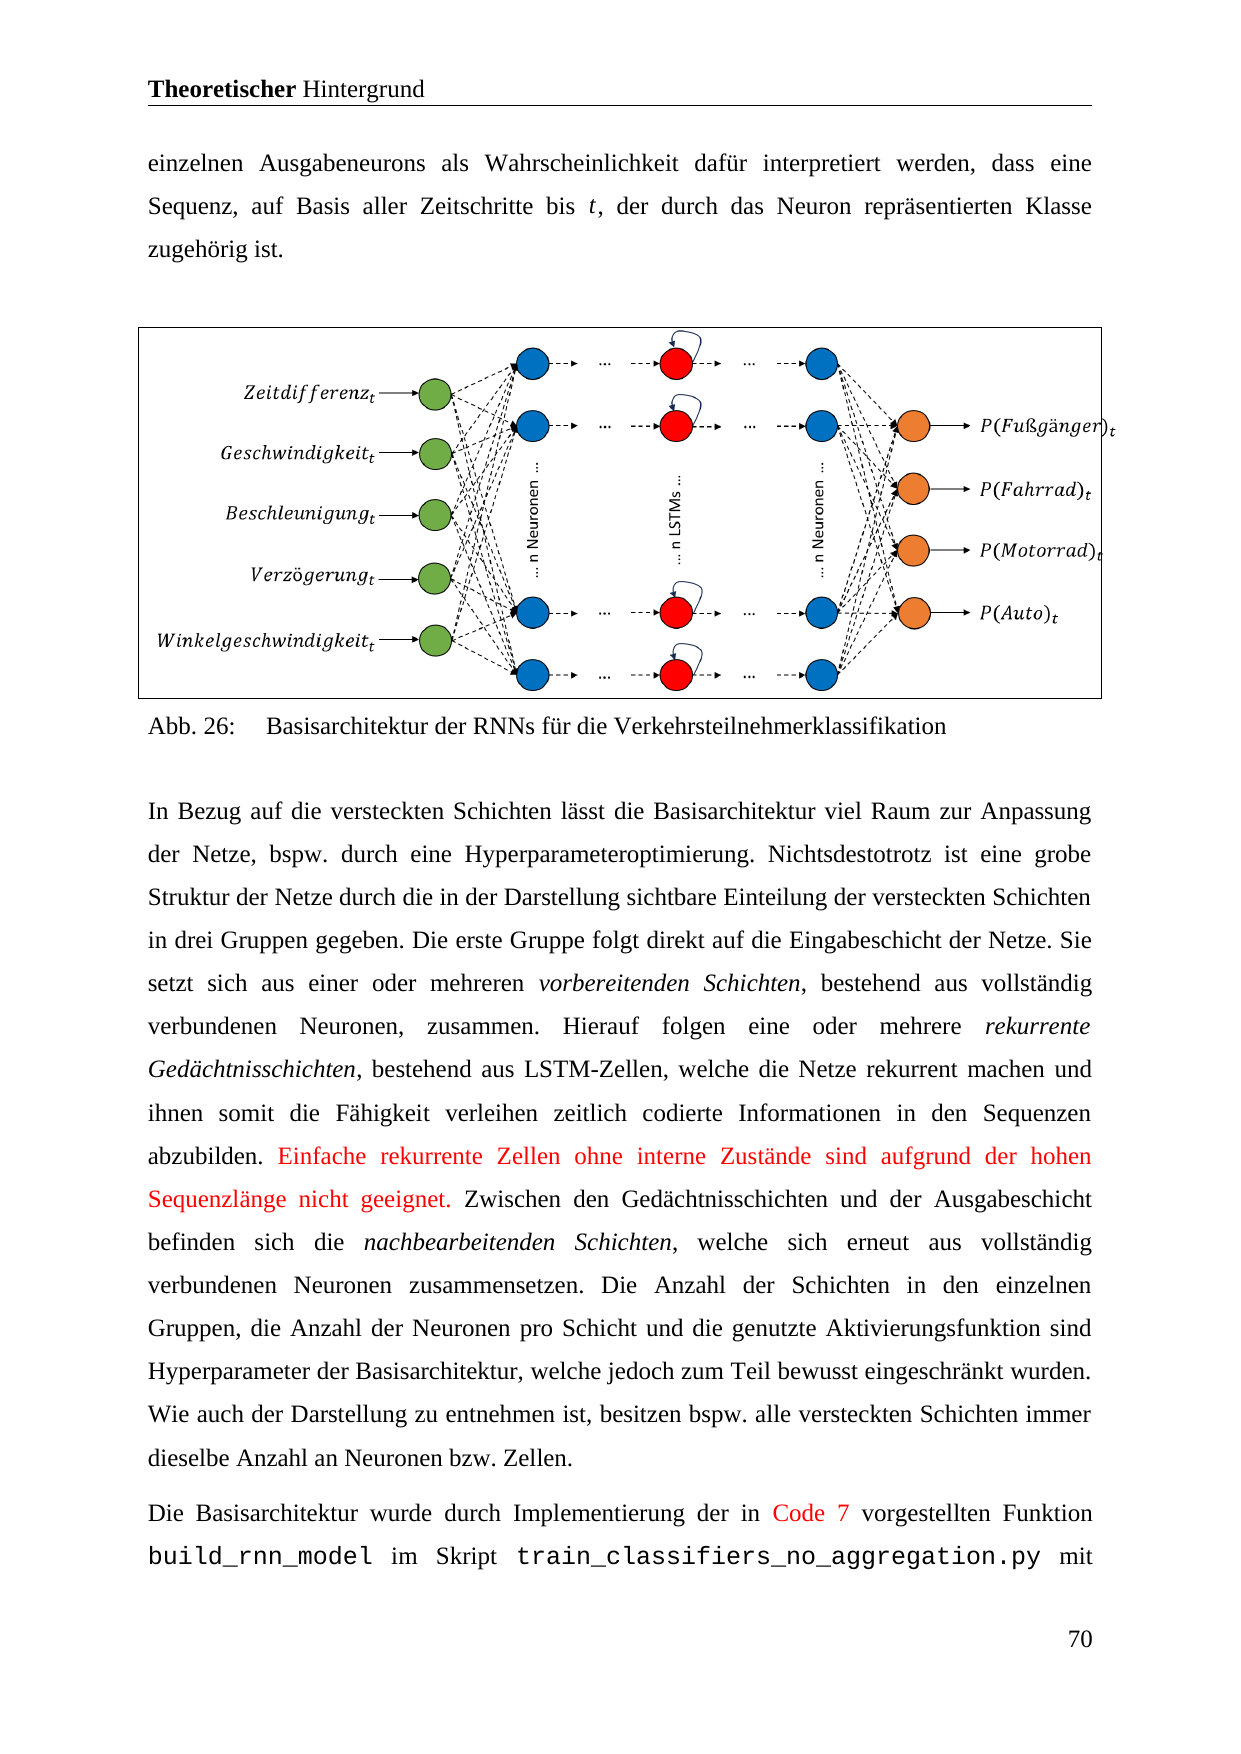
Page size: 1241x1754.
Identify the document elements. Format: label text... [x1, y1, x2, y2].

text In Bezug auf die versteckten Schichten lässt die Basisarchitektur viel Raum zur Anpassung der Netze, bspw. durch eine Hyperparameteroptimierung. Nichtsdestotrotz ist eine grobe Struktur der Netze durch die in der Darstellung sichtbare Einteilung der versteckten Schichten in drei Gruppen gegeben. Die erste Gruppe folgt direkt auf die Eingabeschicht der Netze. Sie setzt sich aus einer oder mehreren vorbereitenden Schichten, bestehend aus vollständig verbundenen Neuronen, zusammen. Hierauf folgen eine oder mehrere rekurrente Gedächtnisschichten, bestehend aus LSTM-Zellen, welche die Netze rekurrent machen und ihnen somit die Fähigkeit verleihen zeitlich codierte Informationen in den Sequenzen abzubilden. Einfache rekurrente Zellen ohne interne Zustände sind aufgrund der hohen Sequenzlänge nicht geeignet. Zwischen den Gedächtnisschichten und der Ausgabeschicht befinden sich die nachbearbeitenden Schichten, welche sich erneut aus vollständig verbundenen Neuronen zusammensetzen. Die Anzahl der Schichten in den einzelnen Gruppen, die Anzahl der Neuronen pro Schicht und die genutzte Aktivierungsfunktion sind Hyperparameter der Basisarchitektur, welche jedoch zum Teil bewusst eingeschränkt wurden. Wie auch der Darstellung zu entnehmen ist, besitzen bspw. alle versteckten Schichten immer dieselbe Anzahl an Neuronen bzw. Zellen. [148, 796, 1092, 1471]
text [148, 148, 1092, 263]
picture [147, 330, 1101, 696]
picture [1102, 330, 1120, 696]
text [148, 1498, 1092, 1572]
text Abb. 26: Basisarchitektur der RNNs für die Verkehrsteilnehmerklassifikation [148, 711, 1092, 740]
